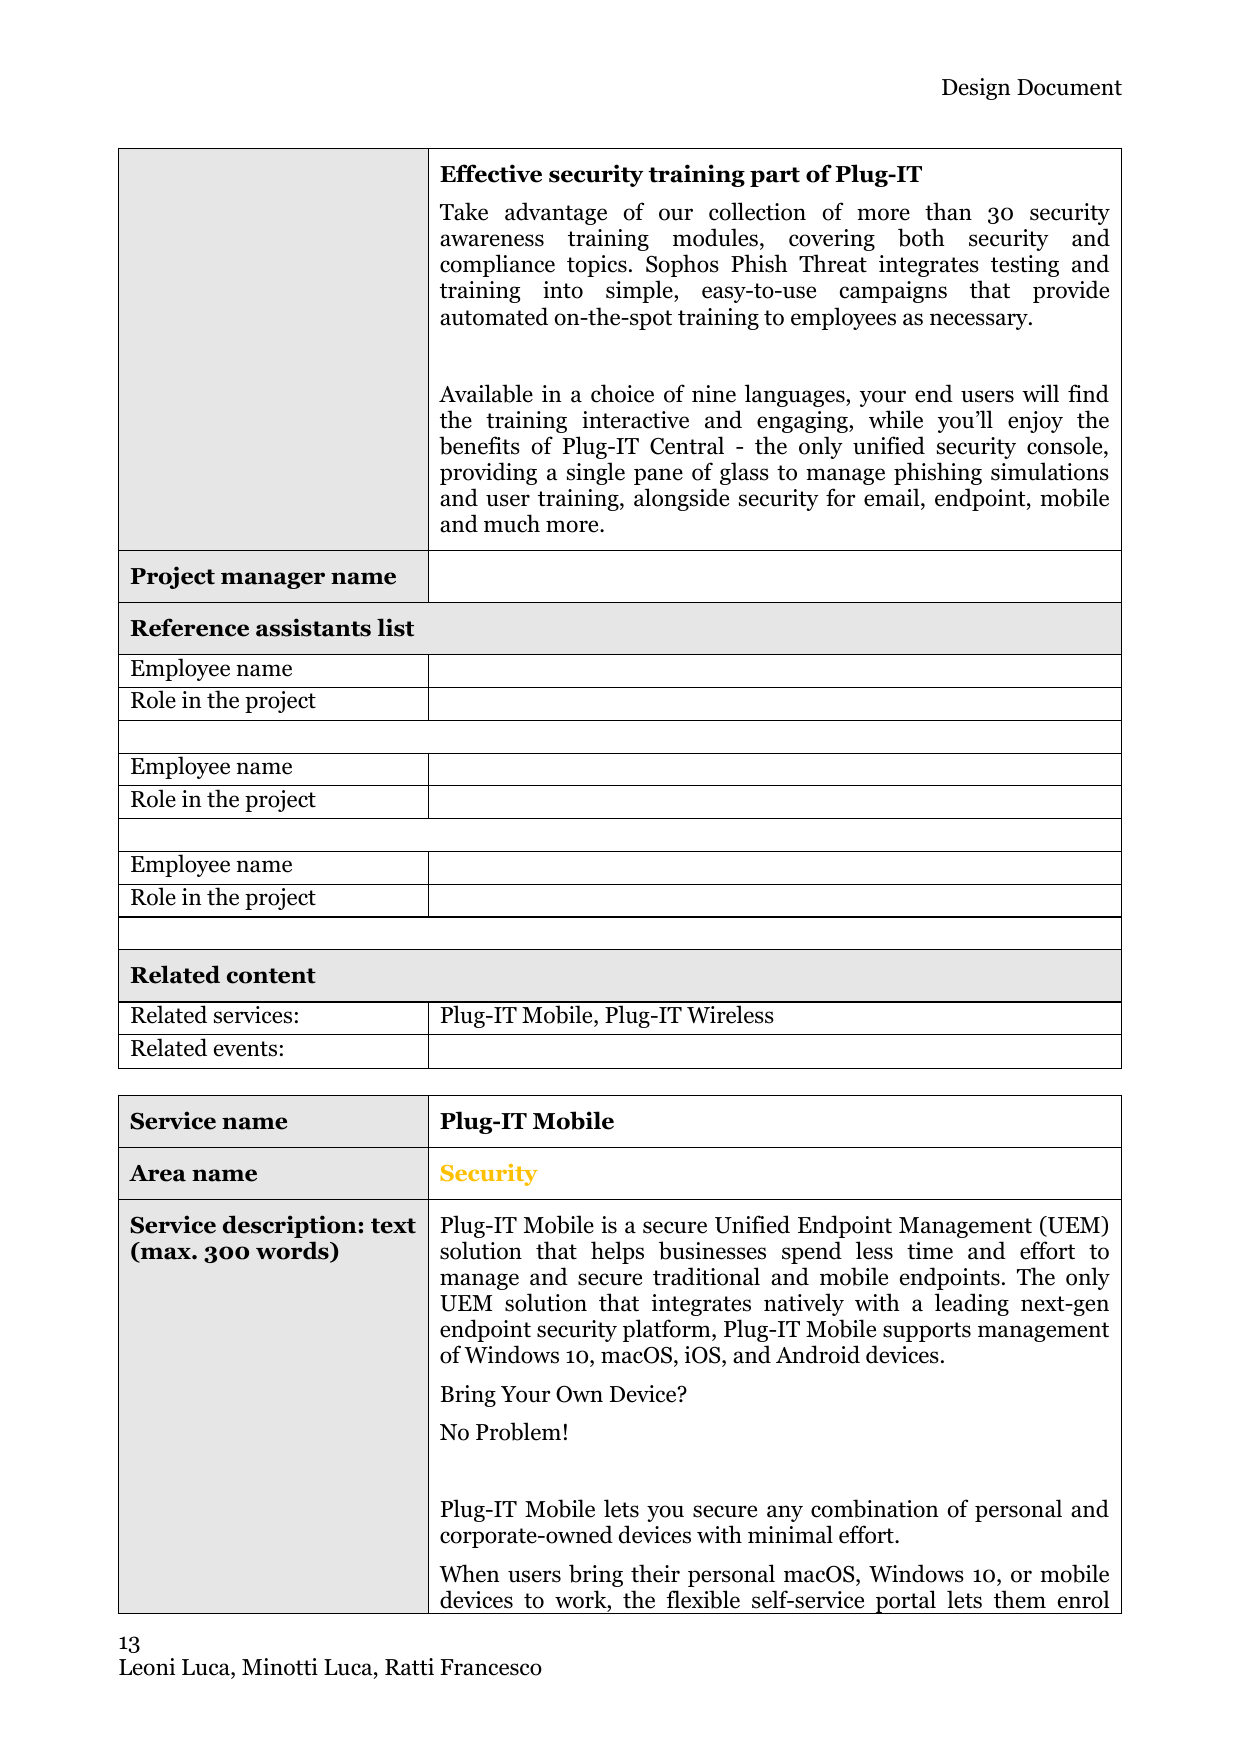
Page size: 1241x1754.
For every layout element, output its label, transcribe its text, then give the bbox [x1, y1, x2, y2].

table_header Service name [119, 1096, 428, 1147]
table_cell [429, 1035, 1121, 1067]
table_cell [119, 149, 428, 550]
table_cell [429, 149, 1121, 550]
table_cell [429, 852, 1121, 884]
table_cell [119, 819, 1121, 851]
table_cell [429, 688, 1121, 719]
table_cell Project manager name [119, 551, 428, 602]
table_cell Reference assistants list [119, 603, 1121, 654]
table_cell Employee name [119, 655, 428, 687]
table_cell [429, 1200, 1121, 1613]
table_cell Employee name [119, 754, 428, 785]
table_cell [119, 1200, 428, 1613]
table_cell Related events: [119, 1035, 428, 1067]
table_cell Plug-IT Mobile, Plug-IT Wireless [429, 1003, 1121, 1034]
table_header Plug-IT Mobile [429, 1096, 1121, 1147]
table_cell [429, 786, 1121, 818]
table_cell Related services: [119, 1003, 428, 1034]
table_cell [119, 918, 1121, 949]
table_cell Related content [119, 950, 1121, 1001]
table_cell [429, 754, 1121, 785]
table_cell Role in the project [119, 786, 428, 818]
table_cell [429, 655, 1121, 687]
table_cell Employee name [119, 852, 428, 884]
table_cell Area name [119, 1148, 428, 1199]
table_cell Role in the project [119, 885, 428, 916]
table_cell Security [429, 1148, 1121, 1199]
table_cell [119, 721, 1121, 752]
table_cell [429, 885, 1121, 916]
table_cell [429, 551, 1121, 602]
table_cell Role in the project [119, 688, 428, 719]
